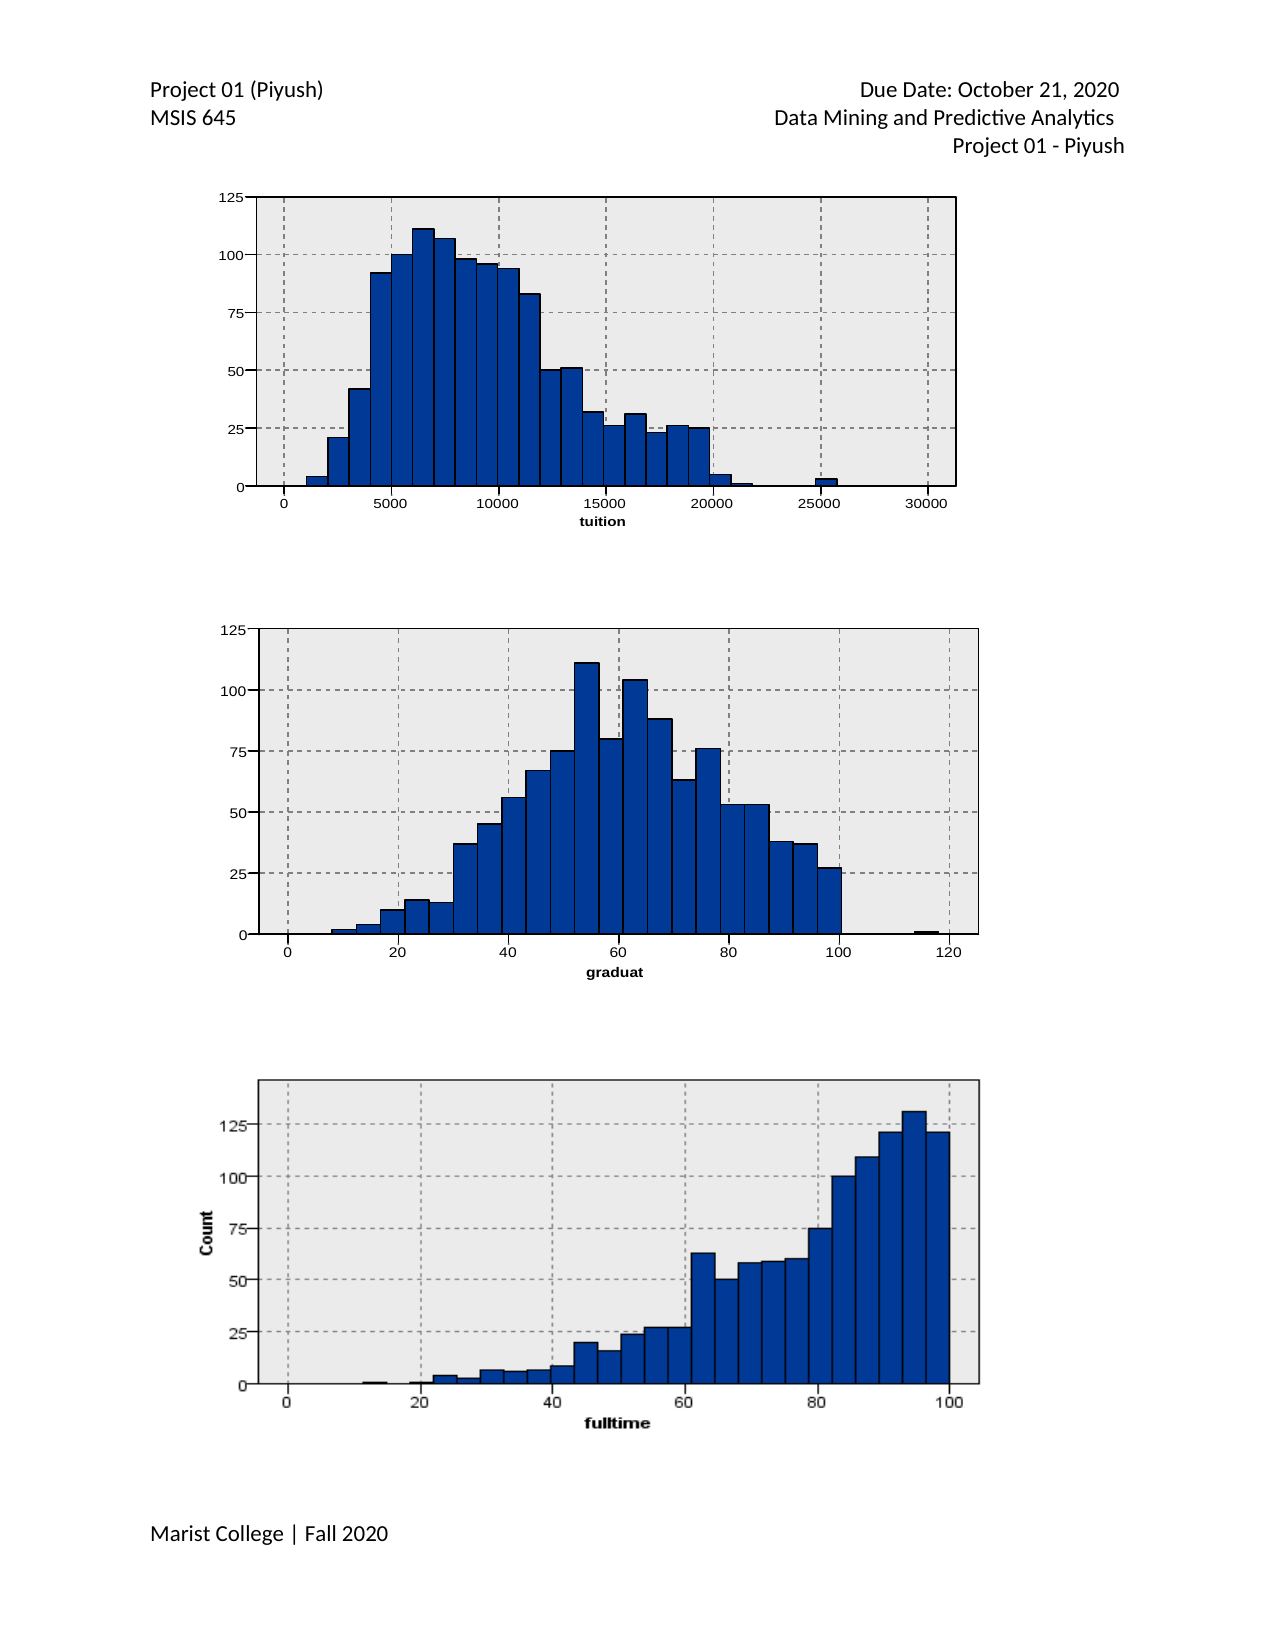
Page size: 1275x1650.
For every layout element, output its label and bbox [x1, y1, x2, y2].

picture [150, 1042, 1024, 1474]
